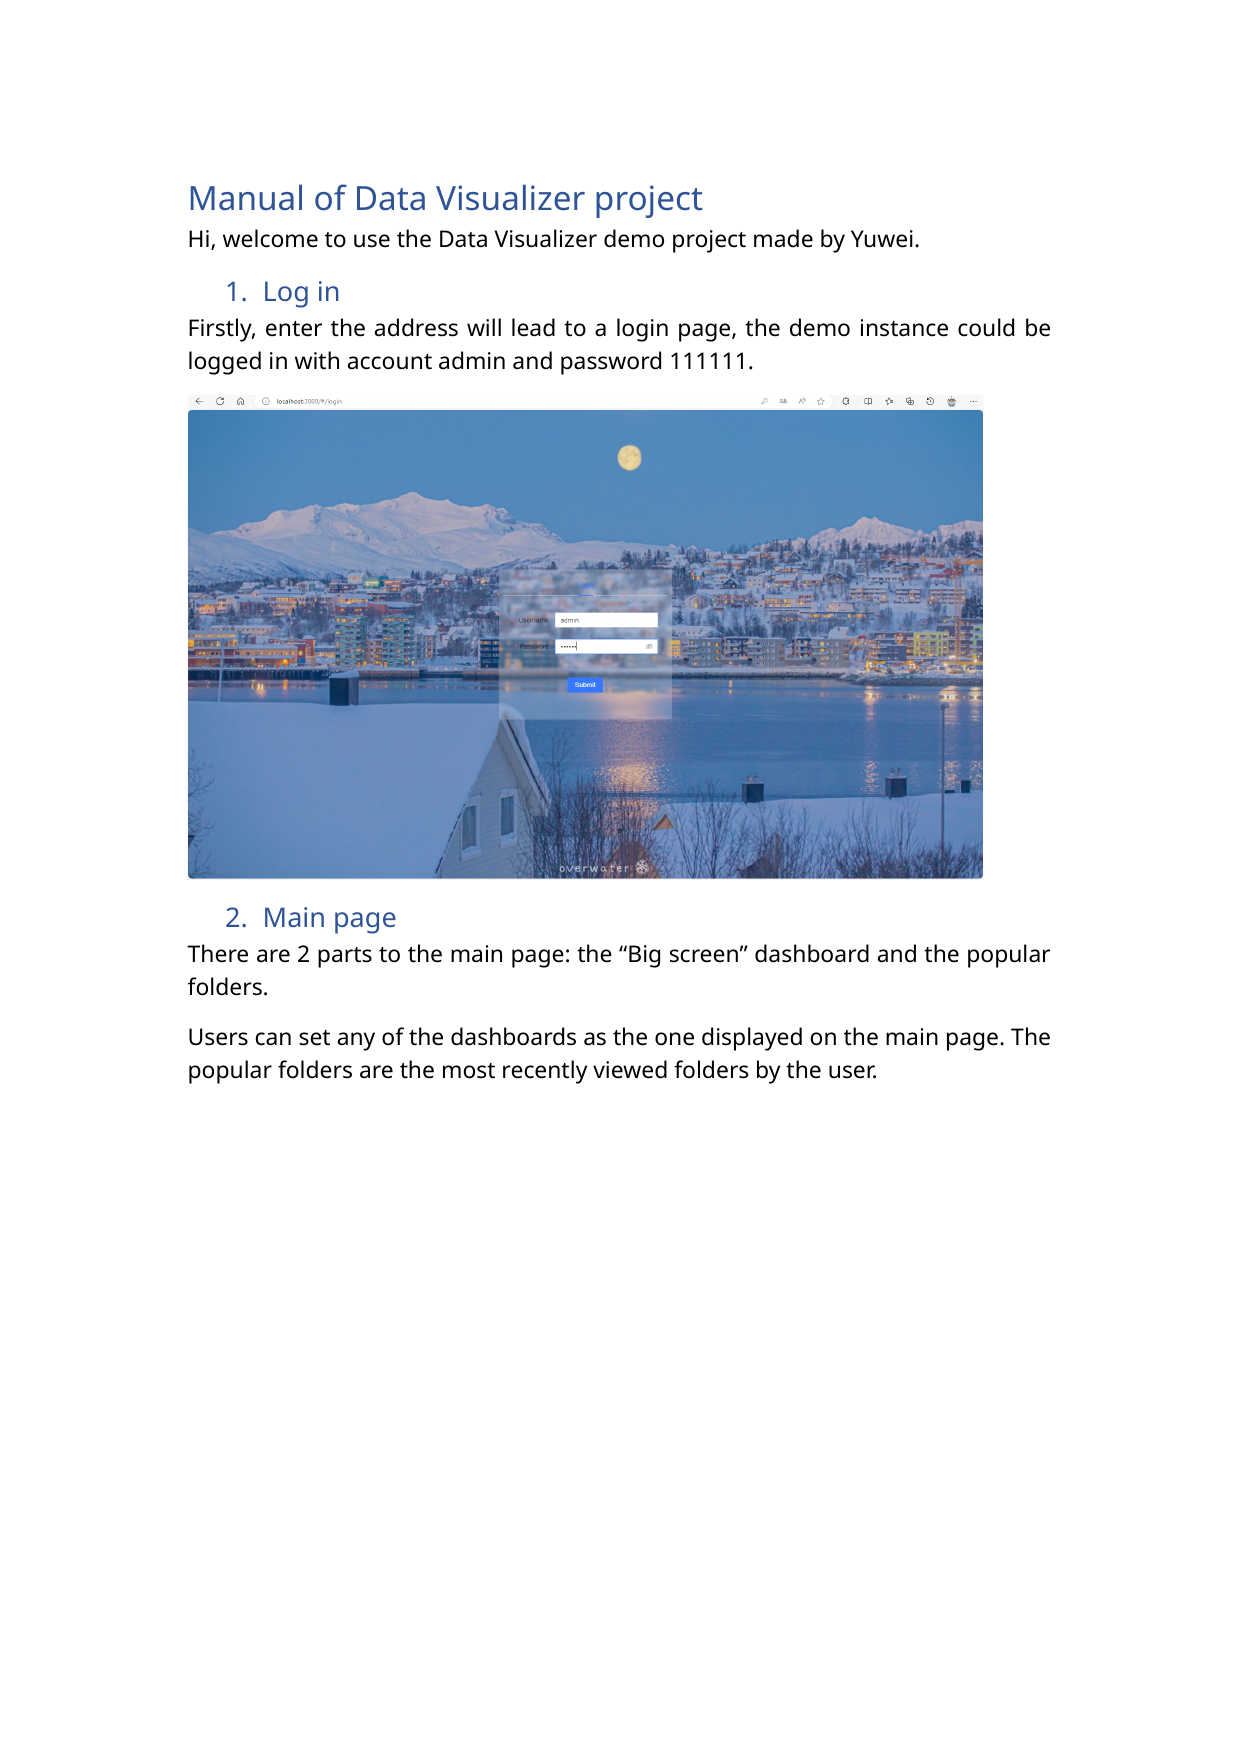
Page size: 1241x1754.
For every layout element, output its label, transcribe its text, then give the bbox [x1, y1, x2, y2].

subtitle Manual of Data Visualizer project [187, 175, 1053, 220]
text There are 2 parts to the main page: the “Big screen” dashboard and the popular folders. [187, 938, 1053, 1002]
text Hi, welcome to use the Data Visualizer demo project made by Yuwei. [187, 223, 1053, 254]
picture [187, 395, 984, 880]
text Firstly, enter the address will lead to a login page, the demo instance could be logged in with account admin and password 111111. [187, 312, 1053, 376]
subtitle Main page [225, 898, 1053, 935]
subtitle Log in [225, 273, 1053, 310]
text Users can set any of the dashboards as the one displayed on the main page. The popular folders are the most recently viewed folders by the user. [187, 1021, 1053, 1085]
